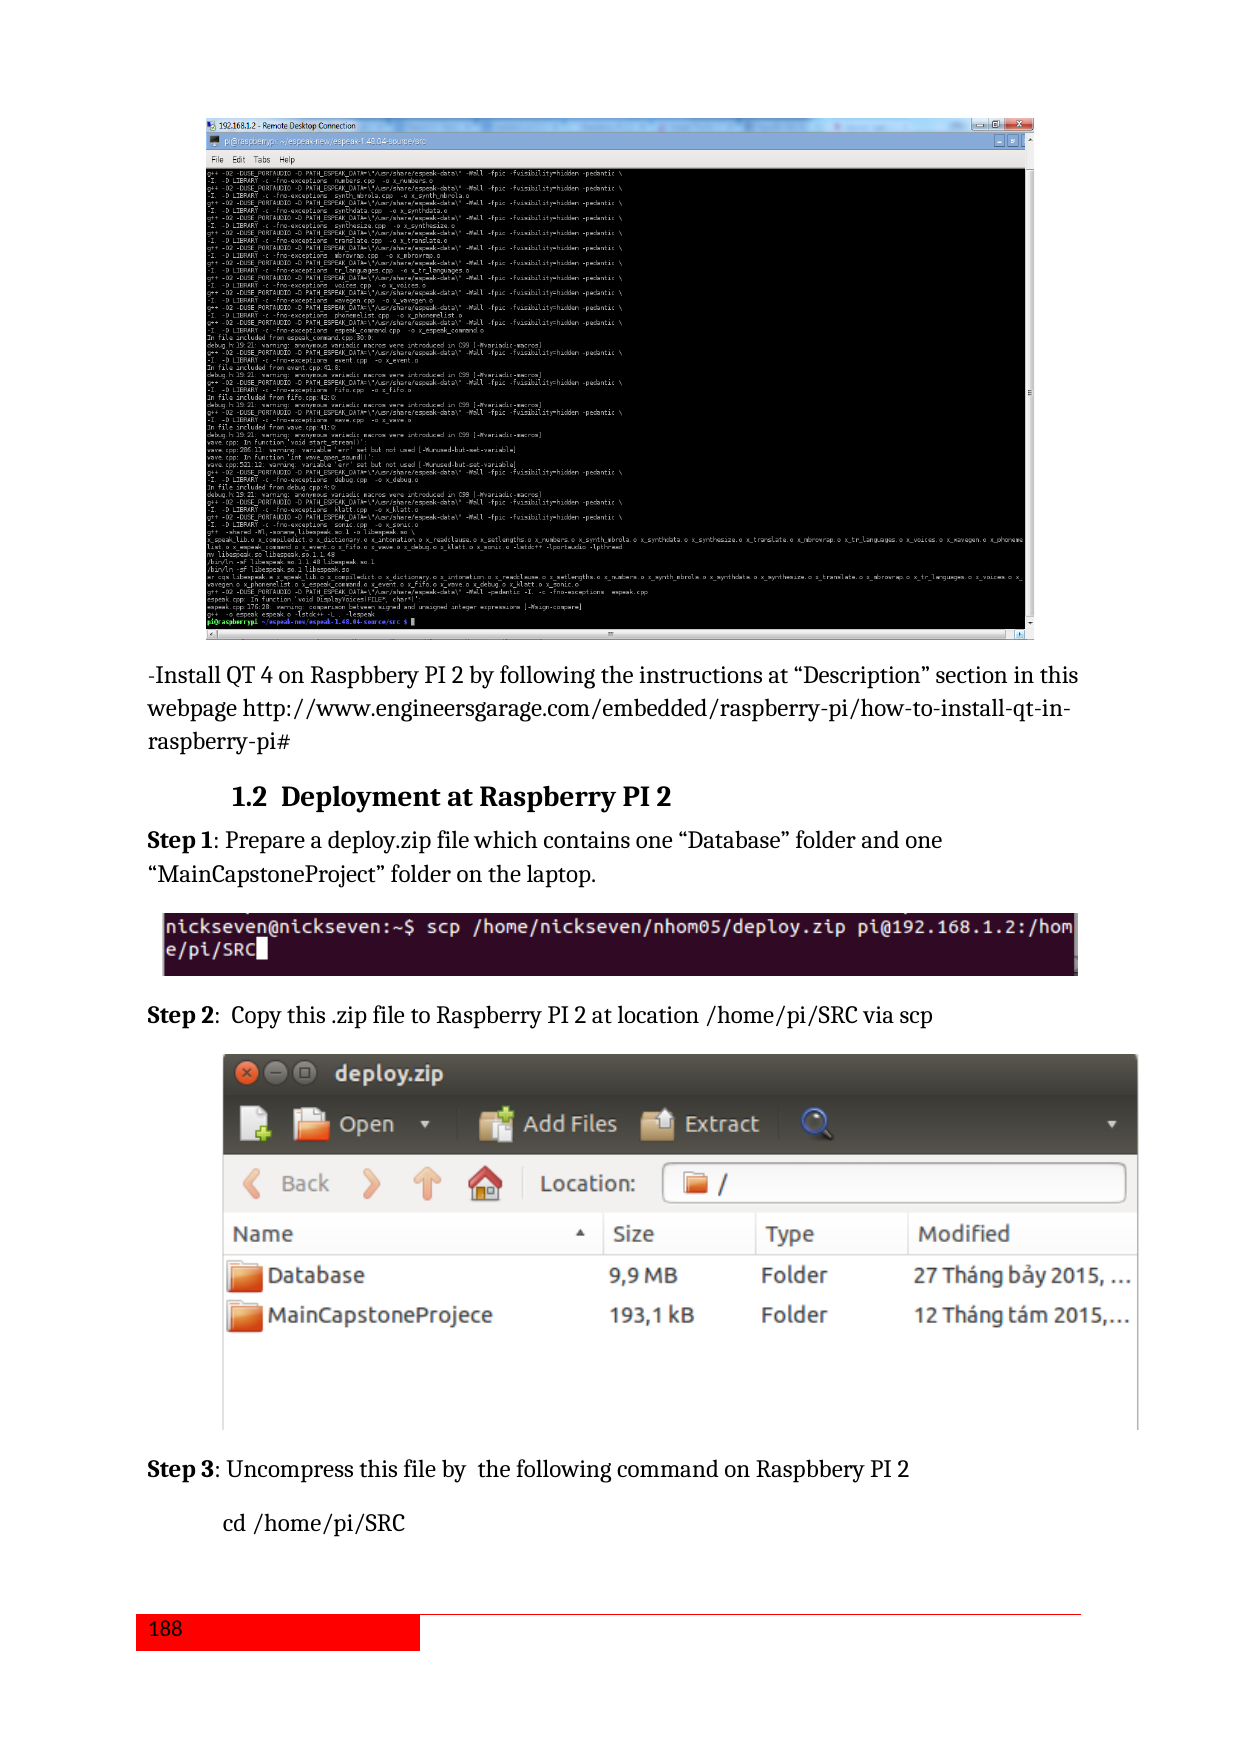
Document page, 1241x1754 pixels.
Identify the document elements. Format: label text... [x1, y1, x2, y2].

text -Install QT 4 on Raspbbery PI 2 by following the instructions at “Description” section in this webpage http://www.engineersgarage.com/embedded/raspberry-pi/how-to-install-qt-in-raspberry-pi# [148, 661, 1092, 755]
subtitle Deployment at Raspberry PI 2 [232, 780, 1092, 814]
picture [206, 118, 1035, 640]
picture [222, 1054, 1139, 1430]
picture [162, 913, 1078, 976]
text Step 3: Uncompress this file by the following command on Raspbbery PI 2 [148, 1455, 1092, 1483]
text Step 2: Copy this .zip file to Raspberry PI 2 at location /home/pi/SRC via scp [148, 1001, 1092, 1029]
text Step 1: Prepare a deploy.zip file which contains one “Database” folder and one “MainCapstoneProject” folder on the laptop. [148, 826, 1092, 888]
text cd /home/pi/SRC [148, 1508, 1092, 1537]
